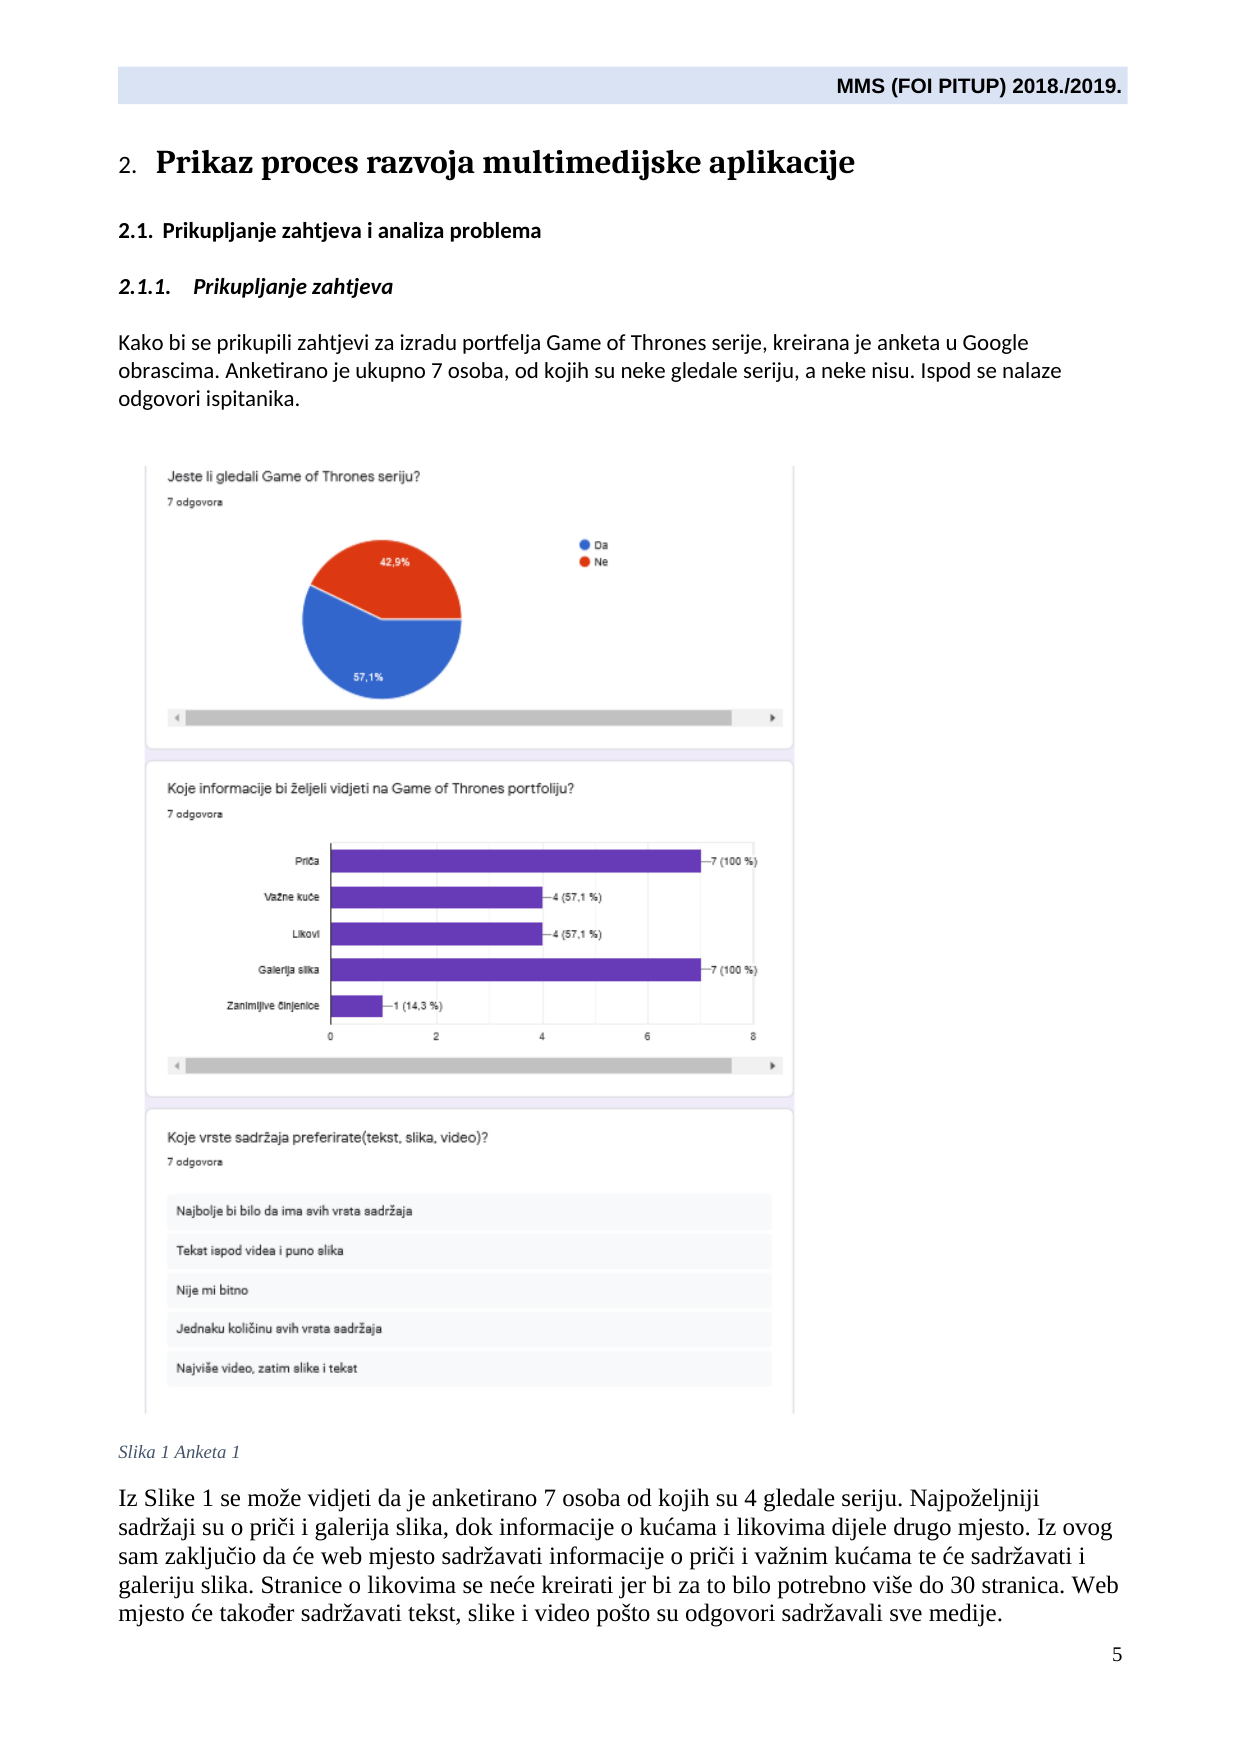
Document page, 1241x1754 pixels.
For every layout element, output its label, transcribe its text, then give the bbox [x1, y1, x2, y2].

picture [118, 440, 806, 1442]
list Prikupljanje zahtjeva [118, 272, 1122, 300]
list Prikupljanje zahtjeva i analiza problema [118, 216, 1122, 244]
text Kako bi se prikupili zahtjevi za izradu portfelja Game of Thrones serije, kreirana je anketa u Google obrascima. Anketirano je ukupno 7 osoba, od kojih su neke gledale seriju, a neke nisu. Ispod se nalaze odgovori ispitanika. [118, 328, 1122, 412]
text Iz Slike 1 se može vidjeti da je anketirano 7 osoba od kojih su 4 gledale seriju. Najpoželjniji sadržaji su o priči i galerija slika, dok informacije o kućama i likovima dijele drugo mjesto. Iz ovog sam zaključio da će web mjesto sadržavati informacije o priči i važnim kućama te će sadržavati i galeriju slika. Stranice o likovima se neće kreirati jer bi za to bilo potrebno više do 30 stranica. Web mjesto će također sadržavati tekst, slike i video pošto su odgovori sadržavali sve medije. [118, 1483, 1122, 1627]
text Slika 1 Anketa 1 [118, 1441, 1122, 1463]
subtitle Prikaz proces razvoja multimedijske aplikacije [118, 143, 1122, 181]
